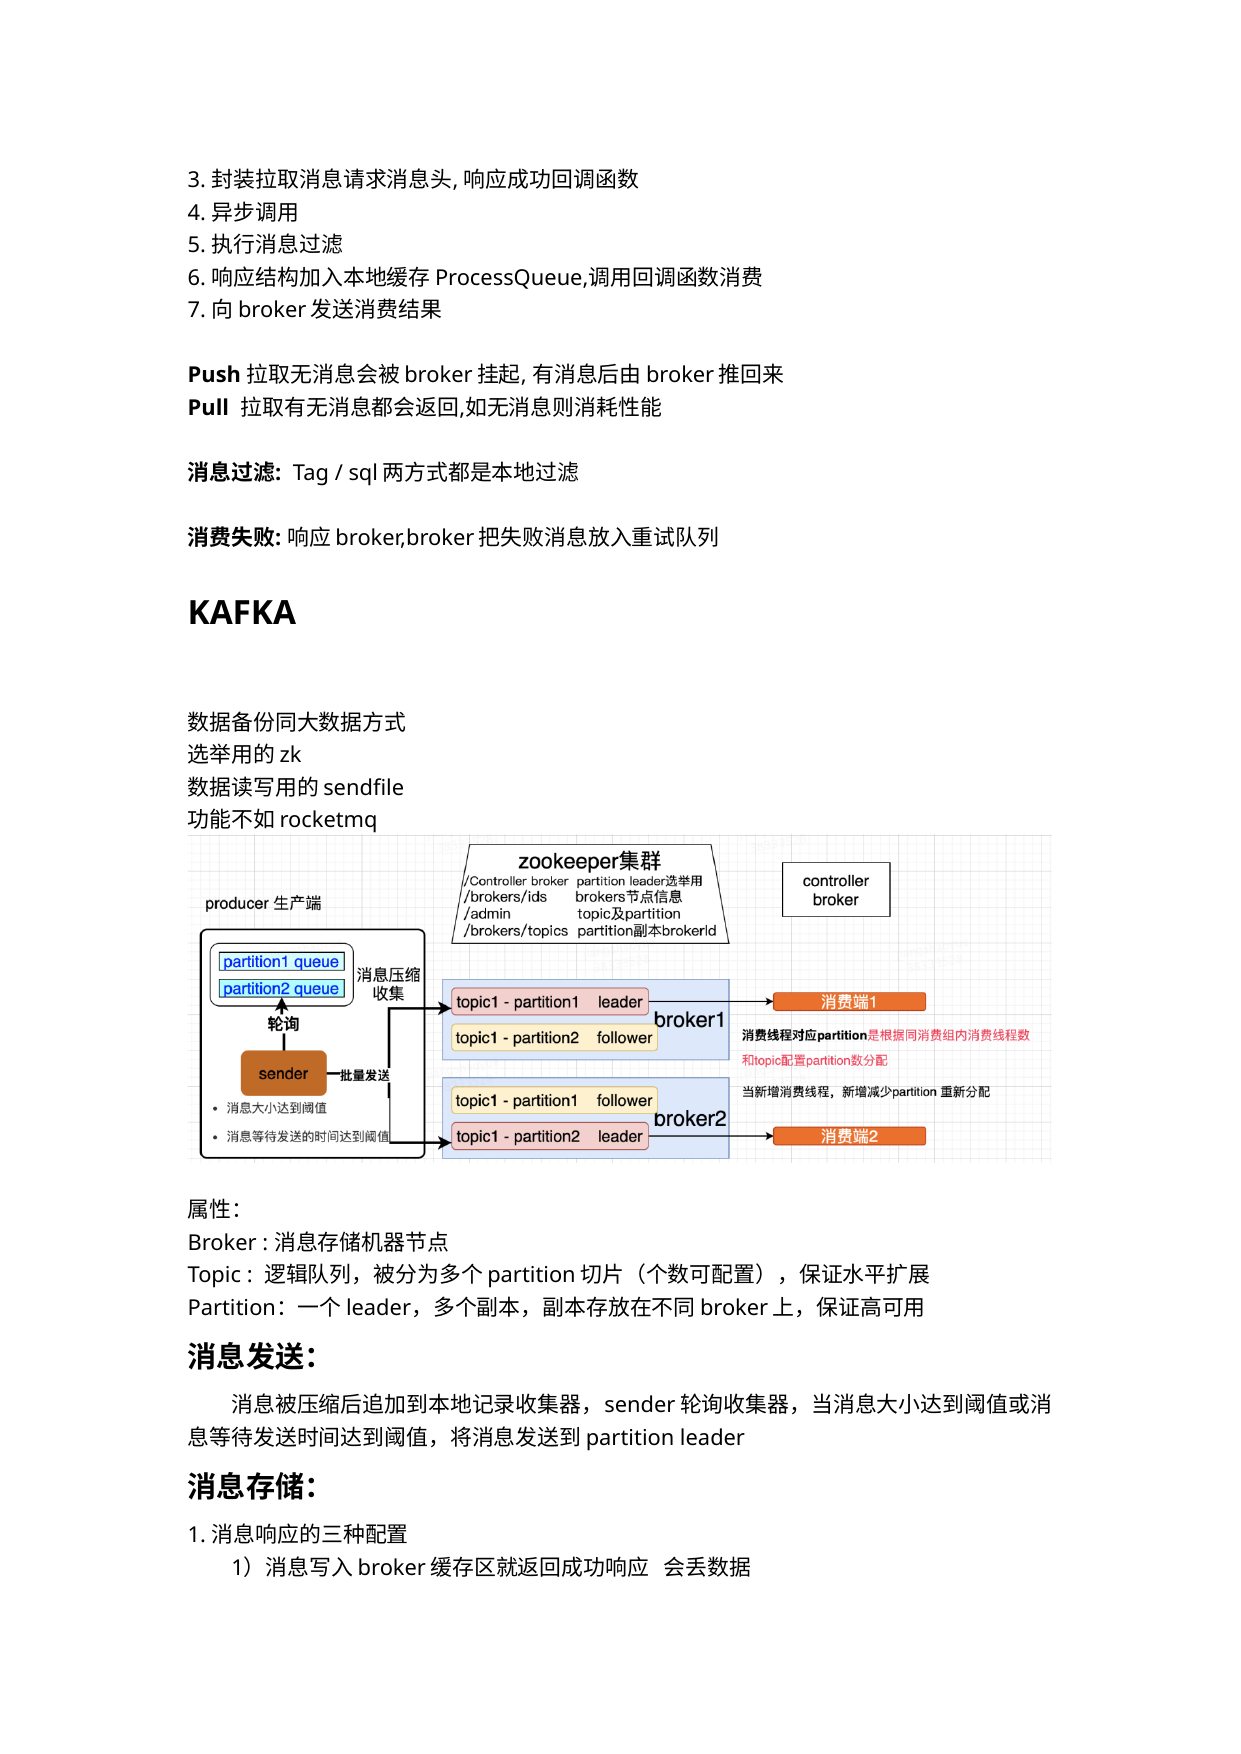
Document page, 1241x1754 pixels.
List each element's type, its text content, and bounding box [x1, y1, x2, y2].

text 7. 向broker发送消费结果 [187, 292, 1053, 324]
text 选举用的zk [187, 737, 1053, 769]
text 6. 响应结构加入本地缓存ProcessQueue,调用回调函数消费 [187, 259, 1053, 292]
text 数据备份同大数据方式 [187, 704, 1053, 737]
text 5. 执行消息过滤 [187, 227, 1053, 259]
list 消息写入broker缓存区就返回成功响应 会丢数据 [187, 1549, 1053, 1582]
text Topic : 逻辑队列，被分为多个partition切片（个数可配置），保证水平扩展 [187, 1257, 1053, 1289]
text 消息过滤: Tag / sql两方式都是本地过滤 [187, 454, 1053, 487]
picture [187, 834, 1052, 1163]
text 3. 封装拉取消息请求消息头, 响应成功回调函数 [187, 162, 1053, 194]
text Partition：一个leader，多个副本，副本存放在不同broker上，保证高可用 [187, 1289, 1053, 1322]
text 数据读写用的sendfile [187, 769, 1053, 802]
text 消息发送： [187, 1322, 1053, 1387]
text Pull 拉取有无消息都会返回,如无消息则消耗性能 [187, 389, 1053, 422]
text 4. 异步调用 [187, 194, 1053, 227]
text 消息存储： [187, 1452, 1053, 1517]
text Push 拉取无消息会被broker挂起, 有消息后由broker推回来 [187, 357, 1053, 389]
text 消费失败: 响应broker,broker把失败消息放入重试队列 [187, 519, 1053, 552]
subtitle KAFKA [187, 579, 1053, 644]
text 消息被压缩后追加到本地记录收集器，sender轮询收集器，当消息大小达到阈值或消息等待发送时间达到阈值，将消息发送到partition leader [187, 1387, 1053, 1452]
text Broker : 消息存储机器节点 [187, 1224, 1053, 1257]
text 属性： [187, 1192, 1053, 1224]
list 消息响应的三种配置 [187, 1517, 1053, 1549]
text 功能不如rocketmq [187, 802, 1053, 834]
